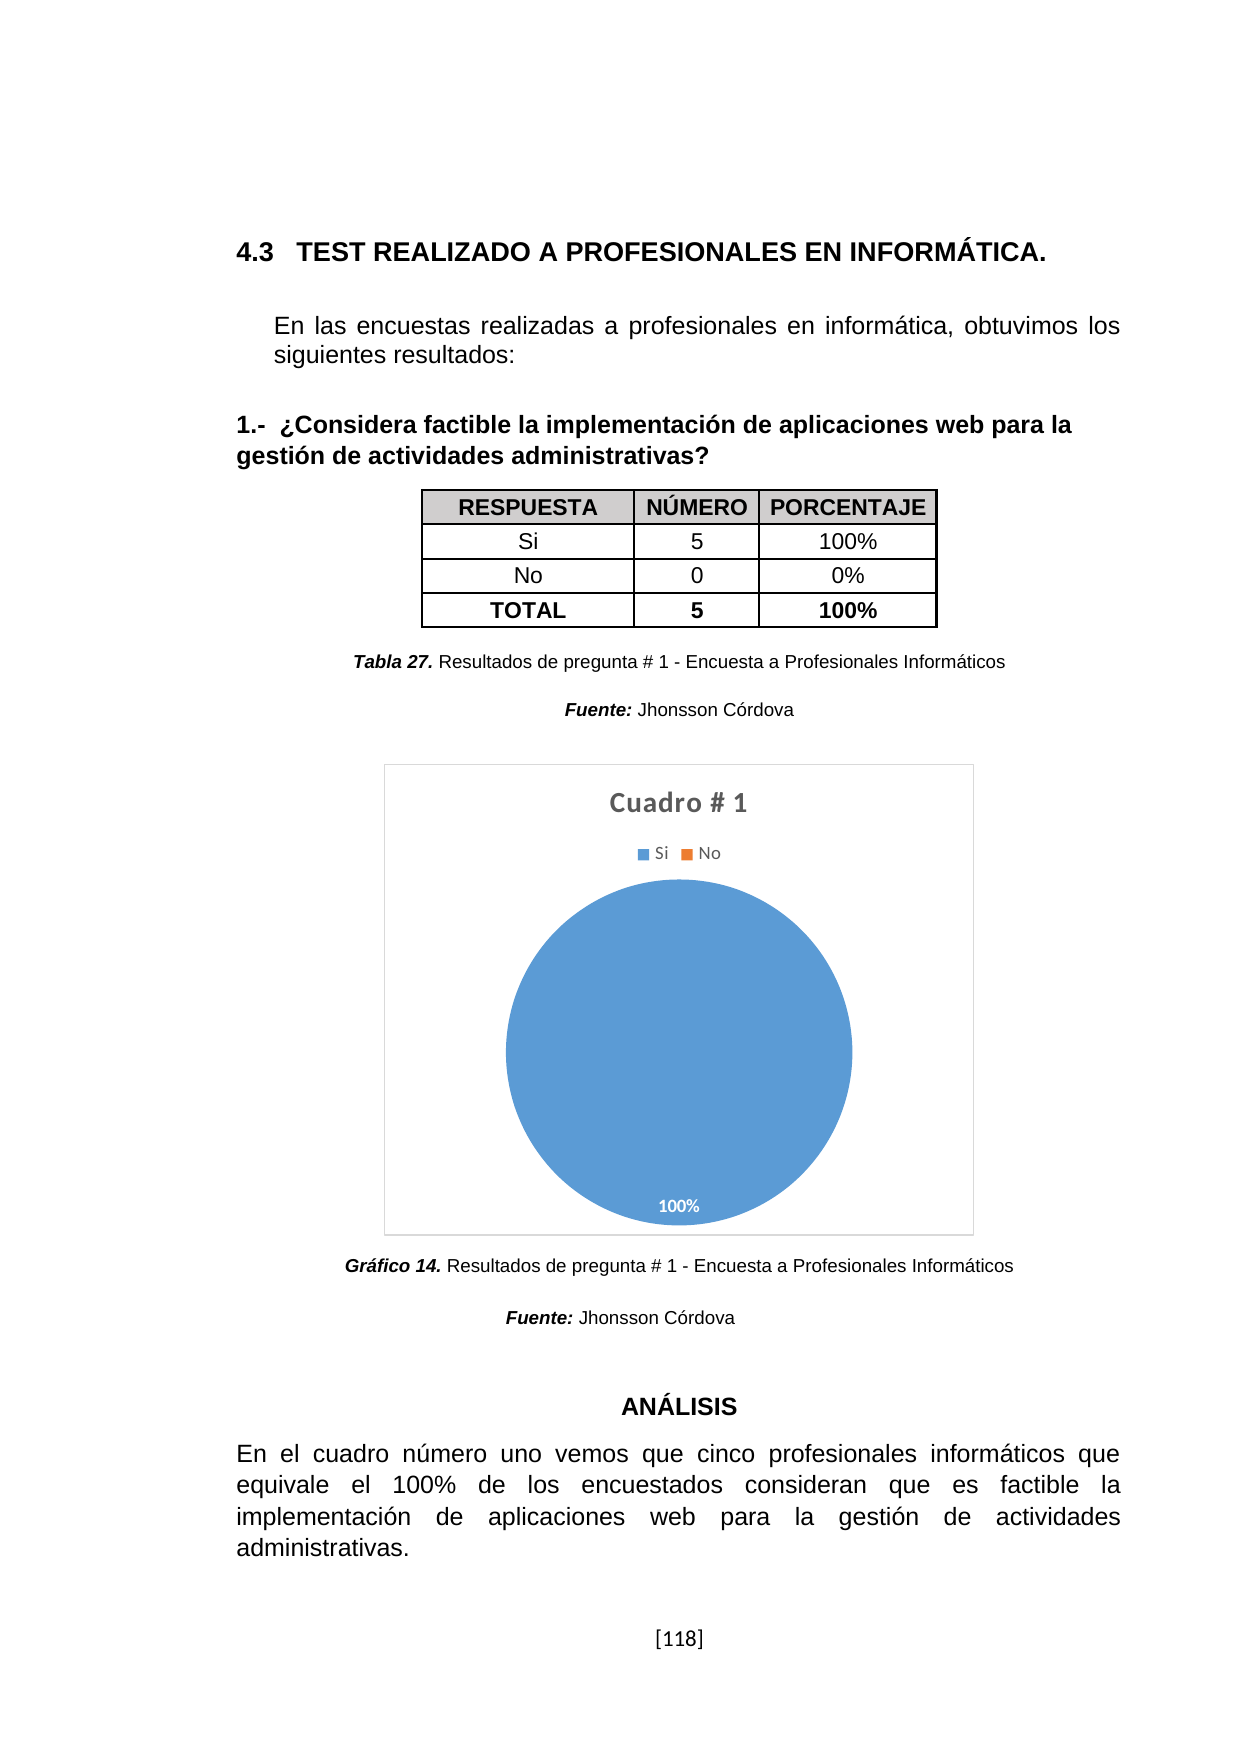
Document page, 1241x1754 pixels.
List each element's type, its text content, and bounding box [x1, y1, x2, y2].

text En el cuadro número uno vemos que cinco profesionales informáticos que equivale el 100% de los encuestados consideran que es factible la implementación de aplicaciones web para la gestión de actividades administrativas. [236, 1439, 1122, 1561]
table_cell 100% [760, 525, 935, 557]
table_cell 0% [760, 560, 935, 592]
table_cell 0 [635, 560, 758, 592]
table_cell 5 [635, 594, 758, 626]
table_cell TOTAL [423, 594, 633, 626]
text Tabla 27. Resultados de pregunta # 1 - Encuesta a Profesionales Informáticos [236, 651, 1122, 673]
table_cell 5 [635, 525, 758, 557]
table_cell Si [423, 525, 633, 557]
text En las encuestas realizadas a profesionales en informática, obtuvimos los siguientes resultados: [274, 311, 1122, 369]
text 1.- ¿Considera factible la implementación de aplicaciones web para la gestión de actividades administrativas? [236, 410, 1122, 470]
table_cell 100% [760, 594, 935, 626]
text ANÁLISIS [236, 1392, 1122, 1420]
subtitle TEST REALIZADO A PROFESIONALES EN INFORMÁTICA. [236, 236, 1122, 267]
table_cell No [423, 560, 633, 592]
table_header RESPUESTA [423, 491, 633, 523]
table_header NÚMERO [635, 491, 758, 523]
text Gráfico 14. Resultados de pregunta # 1 - Encuesta a Profesionales Informáticos [236, 1255, 1122, 1276]
table_header PORCENTAJE [760, 491, 935, 523]
